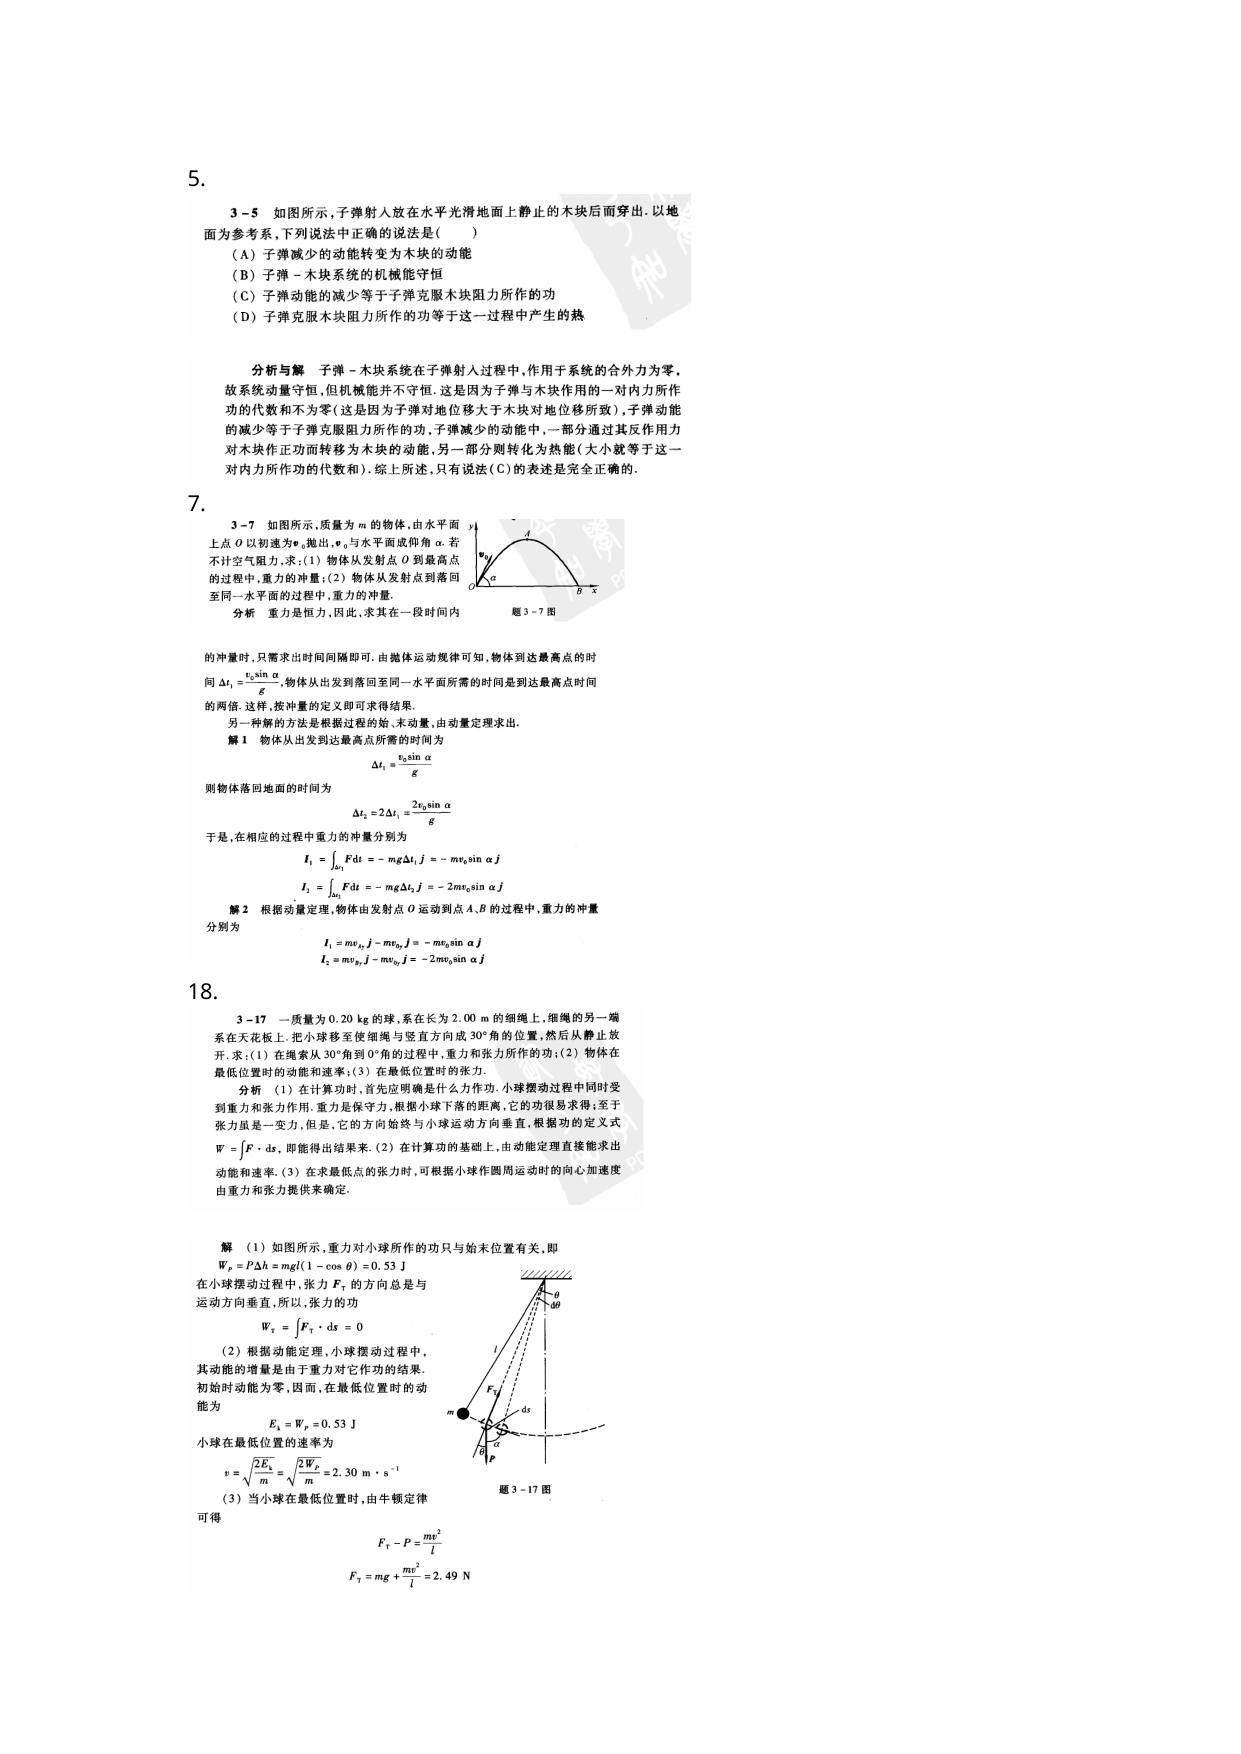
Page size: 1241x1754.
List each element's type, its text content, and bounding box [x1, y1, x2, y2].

picture [187, 194, 691, 343]
picture [187, 1007, 644, 1212]
picture [187, 357, 700, 480]
picture [187, 649, 618, 967]
picture [187, 519, 625, 627]
text 18. [187, 974, 1053, 1007]
picture [187, 1234, 639, 1591]
text 7. [187, 487, 1053, 519]
text 5. [187, 162, 1053, 194]
